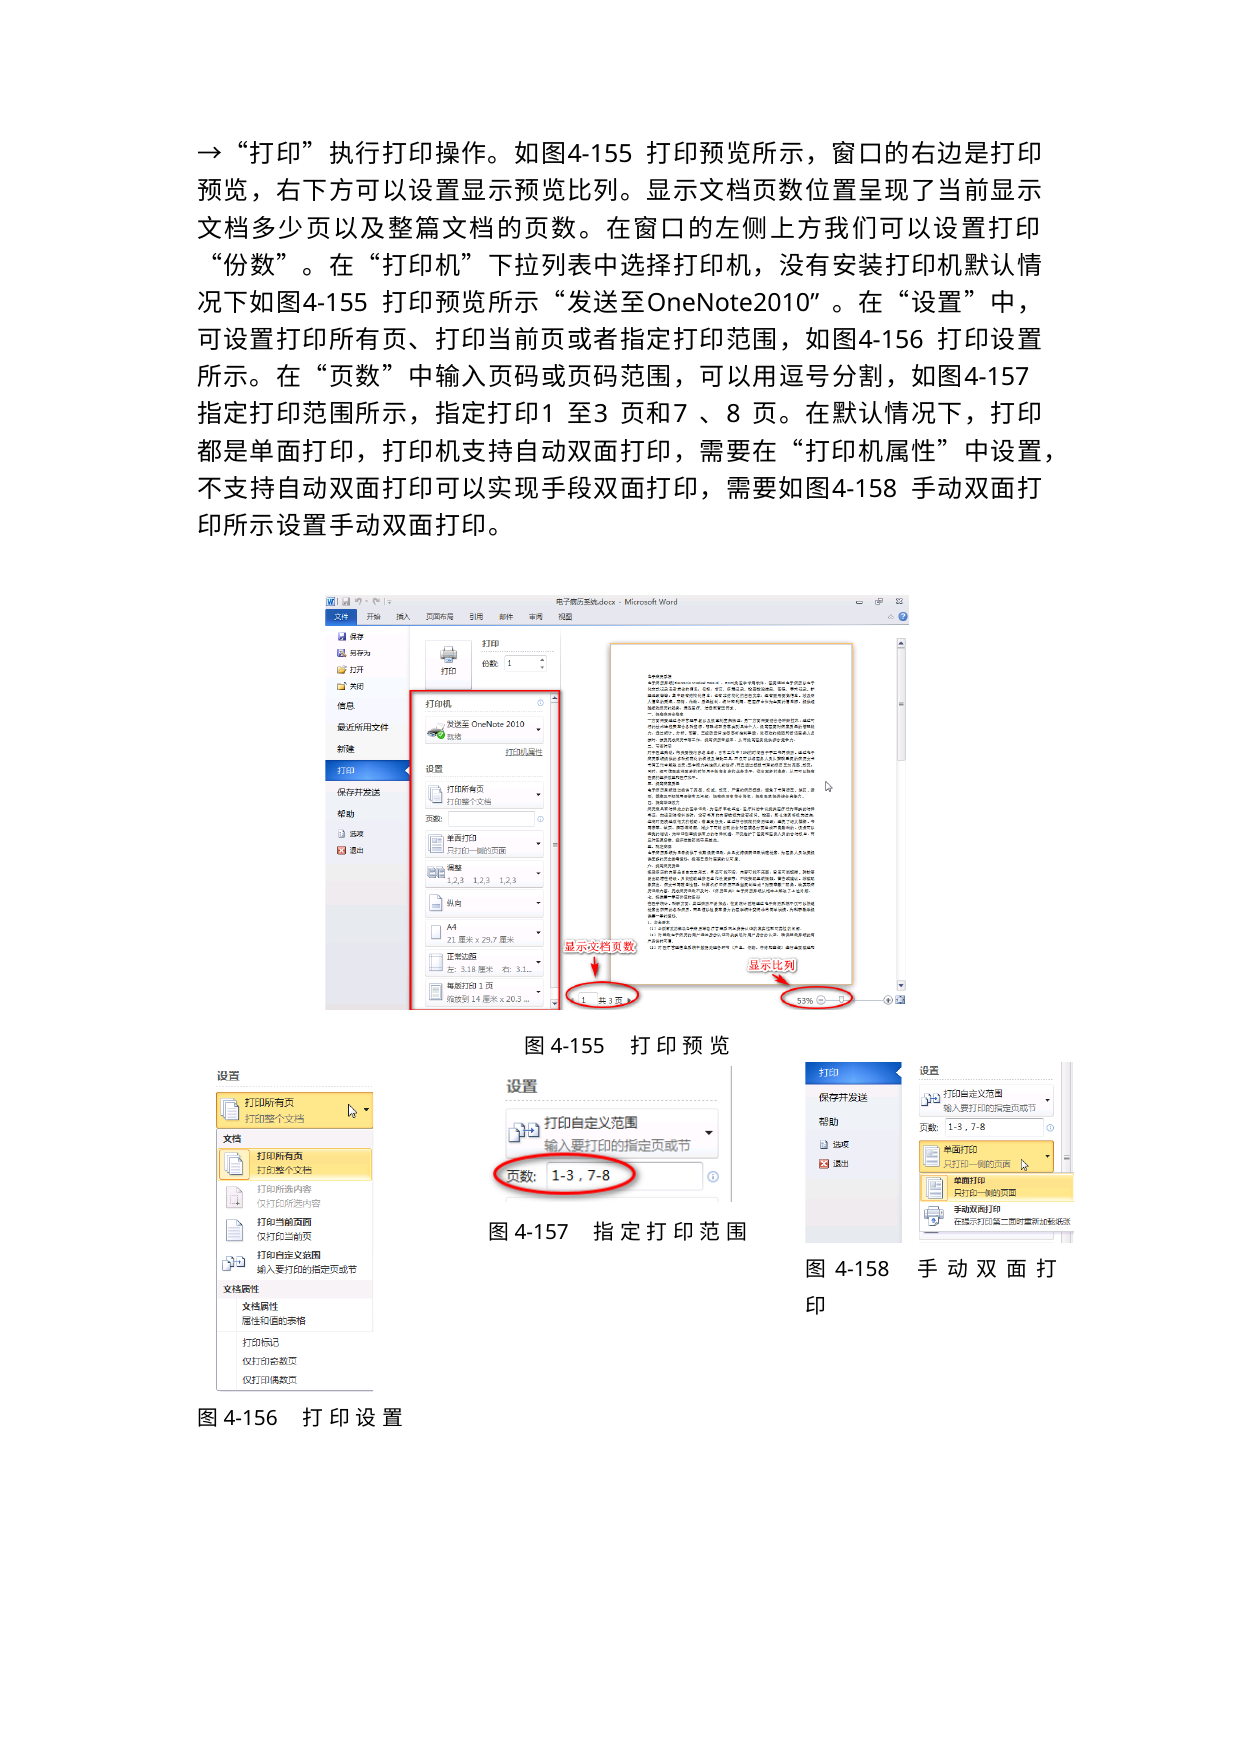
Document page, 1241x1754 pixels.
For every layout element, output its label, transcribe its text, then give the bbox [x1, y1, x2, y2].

table_cell 图4-156打印设置 [186, 1063, 466, 1435]
picture [196, 1068, 374, 1392]
table_header 图4-155打印预览 [186, 580, 1074, 1063]
picture [325, 595, 909, 1010]
picture [487, 1066, 732, 1202]
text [197, 133, 1043, 542]
table_cell 图4-157指定打印范围 [466, 1063, 776, 1435]
table_cell 图4-158手动双面打印 [776, 1063, 1074, 1435]
picture [805, 1062, 1074, 1243]
